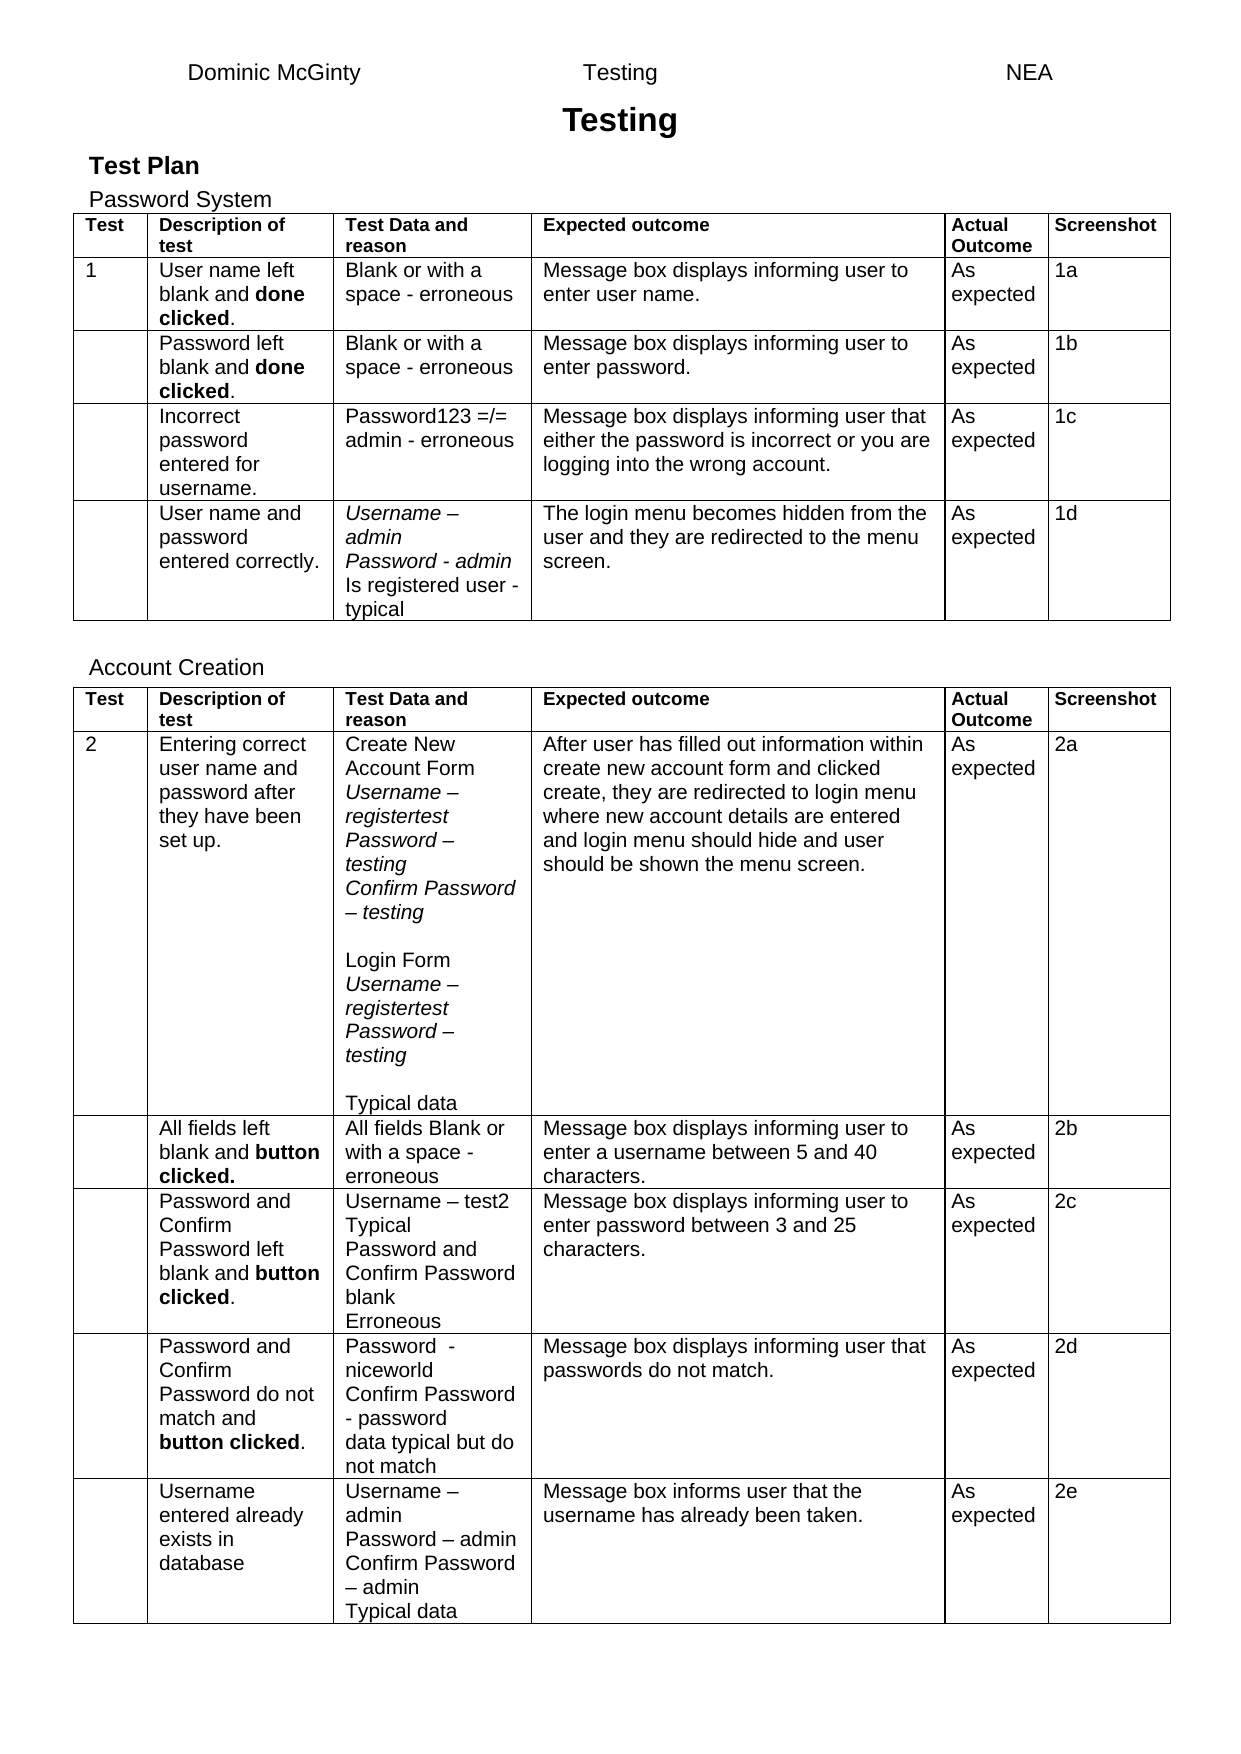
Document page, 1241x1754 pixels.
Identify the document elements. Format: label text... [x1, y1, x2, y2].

table_header Test [74, 688, 147, 731]
table_cell Password and Confirm Password left blank and button clicked. [148, 1189, 333, 1333]
table_cell Message box displays informing user to enter a username between 5 and 40 characters. [532, 1116, 944, 1188]
table_cell As expected [946, 331, 1048, 403]
table_cell Password left blank and done clicked. [148, 331, 333, 403]
table_header Test Data and reason [334, 214, 531, 257]
table_cell After user has filled out information within create new account form and clicked create, they are redirected to login menu where new account details are entered and login menu should hide and user should be shown the menu screen. [532, 732, 944, 1115]
table_cell [74, 1479, 147, 1622]
table_header Screenshot [1049, 214, 1170, 257]
table_cell Password - niceworld Confirm Password - password data typical but do not match [334, 1334, 531, 1478]
table_cell The login menu becomes hidden from the user and they are redirected to the menu screen. [532, 501, 944, 620]
table_cell [74, 501, 147, 620]
table_cell [74, 1116, 147, 1188]
table_cell Incorrect password entered for username. [148, 404, 333, 499]
table_cell As expected [946, 258, 1048, 330]
table_cell Entering correct user name and password after they have been set up. [148, 732, 333, 1115]
table_cell 1c [1049, 404, 1170, 499]
table_header Actual Outcome [946, 214, 1048, 257]
subtitle Test Plan [89, 151, 1152, 180]
table_cell Message box informs user that the username has already been taken. [532, 1479, 944, 1622]
table_cell Username – admin Password - admin Is registered user - typical [334, 501, 531, 620]
table_cell 2d [1049, 1334, 1170, 1478]
table_cell User name and password entered correctly. [148, 501, 333, 620]
table_header Actual Outcome [946, 688, 1048, 731]
table_cell As expected [946, 1189, 1048, 1333]
table_cell 2e [1049, 1479, 1170, 1622]
table_cell Message box displays informing user to enter password. [532, 331, 944, 403]
table_cell 2c [1049, 1189, 1170, 1333]
table_cell All fields left blank and button clicked. [148, 1116, 333, 1188]
table_header Expected outcome [532, 214, 944, 257]
table_cell Username – test2 Typical Password and Confirm Password blank Erroneous [334, 1189, 531, 1333]
table_cell 2a [1049, 732, 1170, 1115]
table_cell As expected [946, 732, 1048, 1115]
table_cell 1a [1049, 258, 1170, 330]
table_cell Blank or with a space - erroneous [334, 258, 531, 330]
table_cell Password and Confirm Password do not match and button clicked. [148, 1334, 333, 1478]
title Password System [89, 186, 1152, 213]
table_cell 1 [74, 258, 147, 330]
table_cell [74, 331, 147, 403]
table_cell Message box displays informing user that passwords do not match. [532, 1334, 944, 1478]
table_cell Username – admin Password – admin Confirm Password – admin Typical data [334, 1479, 531, 1622]
table_cell As expected [946, 404, 1048, 499]
table_cell [74, 1334, 147, 1478]
table_cell Message box displays informing user that either the password is incorrect or you are logging into the wrong account. [532, 404, 944, 499]
table_cell All fields Blank or with a space - erroneous [334, 1116, 531, 1188]
table_cell Blank or with a space - erroneous [334, 331, 531, 403]
table_cell 1d [1049, 501, 1170, 620]
table_cell 2b [1049, 1116, 1170, 1188]
subtitle Testing [89, 100, 1152, 139]
table_cell [74, 1189, 147, 1333]
table_cell 1b [1049, 331, 1170, 403]
table_cell 2 [74, 732, 147, 1115]
table_cell Username entered already exists in database [148, 1479, 333, 1622]
table_header Expected outcome [532, 688, 944, 731]
table_cell As expected [946, 1479, 1048, 1622]
table_header Test Data and reason [334, 688, 531, 731]
table_cell Create New Account Form Username – registertest Password – testing Confirm Password – testing Login Form Username – registertest Password – testing Typical data [334, 732, 531, 1115]
table_cell As expected [946, 1116, 1048, 1188]
table_header Test [74, 214, 147, 257]
table_cell User name left blank and done clicked. [148, 258, 333, 330]
table_cell Message box displays informing user to enter password between 3 and 25 characters. [532, 1189, 944, 1333]
table_header Screenshot [1049, 688, 1170, 731]
table_cell Password123 =/= admin - erroneous [334, 404, 531, 499]
table_header Description of test [148, 214, 333, 257]
text Account Creation [89, 654, 1152, 680]
table_cell [74, 404, 147, 499]
table_cell Message box displays informing user to enter user name. [532, 258, 944, 330]
table_header Description of test [148, 688, 333, 731]
table_cell As expected [946, 501, 1048, 620]
table_cell As expected [946, 1334, 1048, 1478]
